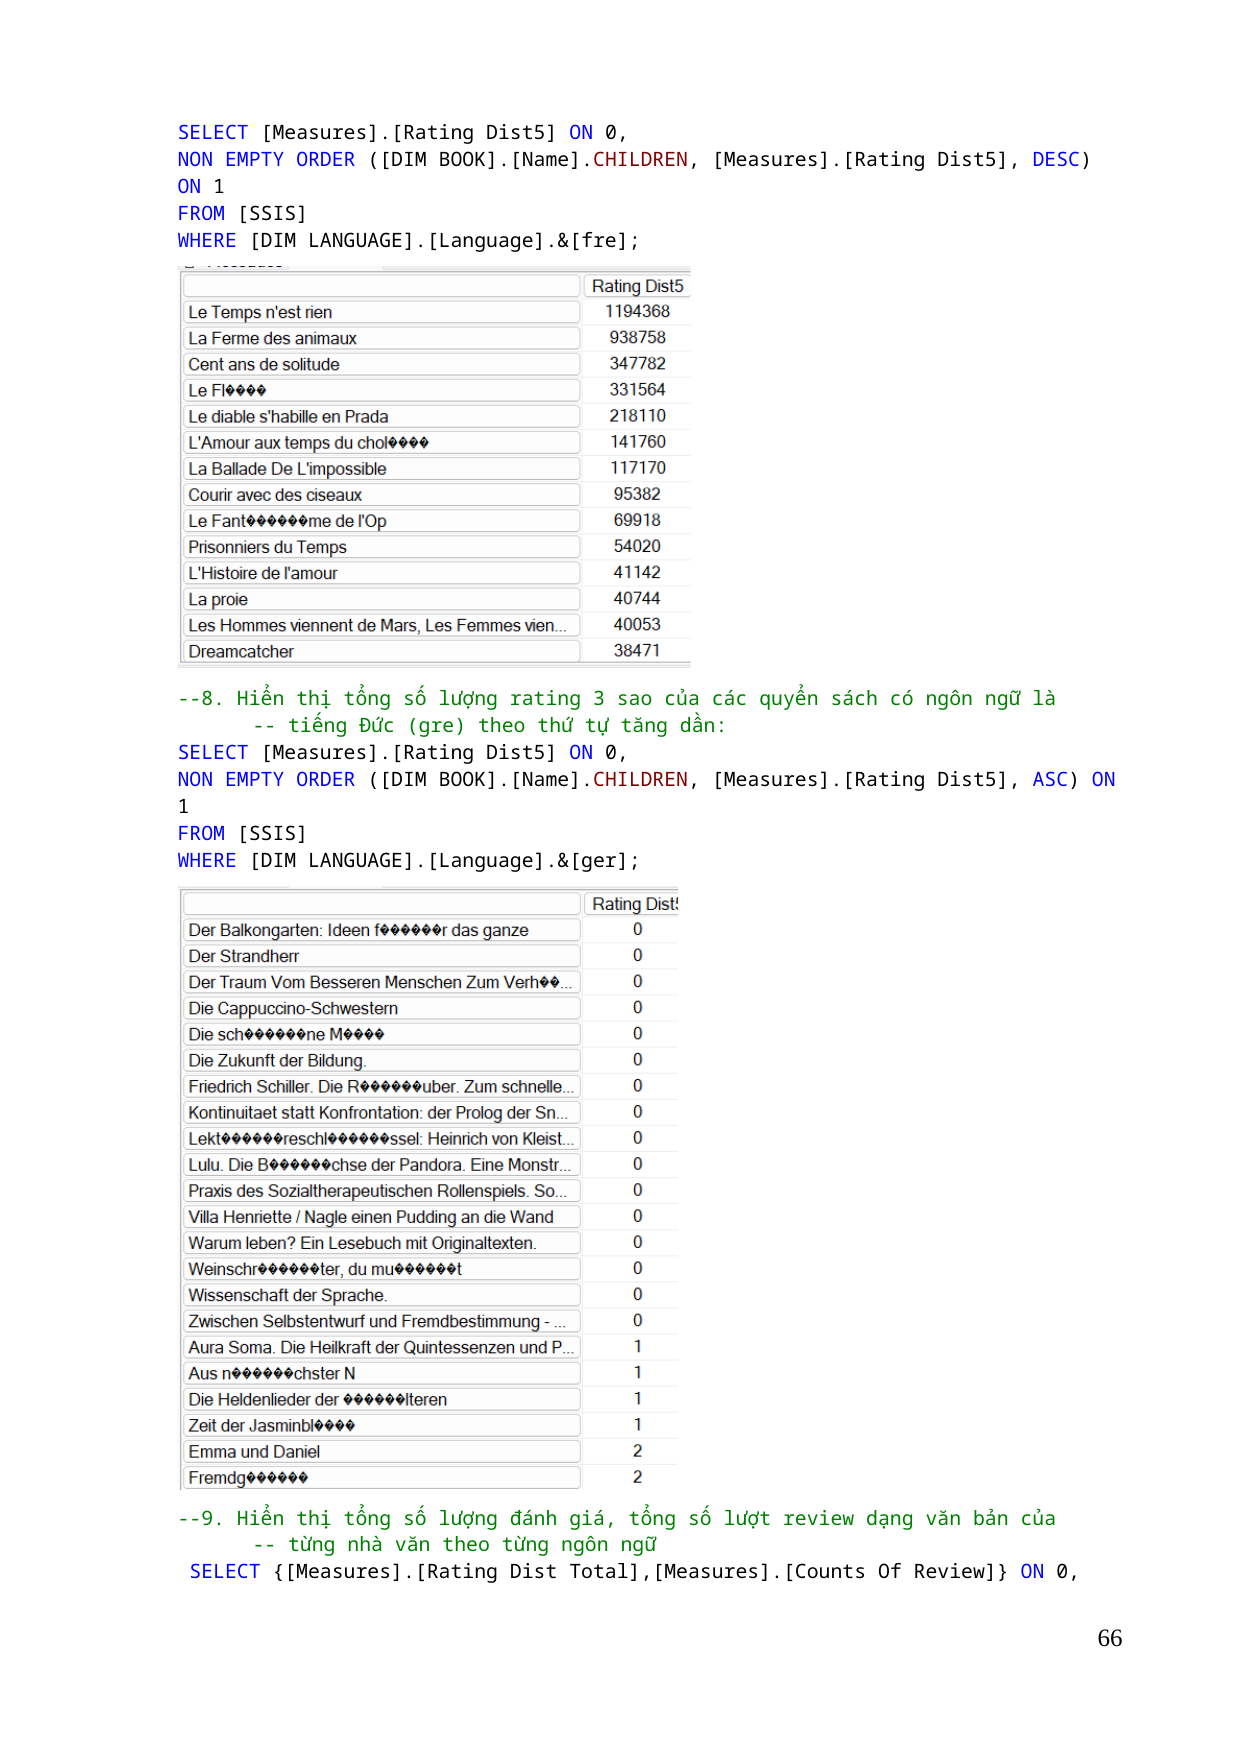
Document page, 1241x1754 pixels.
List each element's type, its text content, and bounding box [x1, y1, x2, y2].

text -- tiếng Đức (gre) theo thứ tự tăng dần: [177, 711, 1122, 738]
text NON EMPTY ORDER ([DIM BOOK].[Name].CHILDREN, [Measures].[Rating Dist5], DESC) ON 1 [177, 145, 1122, 199]
picture [177, 886, 679, 1490]
text FROM [SSIS] [177, 819, 1122, 846]
text FROM [SSIS] [177, 199, 1122, 226]
text WHERE [DIM LANGUAGE].[Language].&[ger]; [177, 846, 1122, 873]
picture [177, 266, 691, 670]
text --9. Hiển thị tổng số lượng đánh giá, tổng số lượt review dạng văn bản của [177, 1504, 1122, 1531]
text WHERE [DIM LANGUAGE].[Language].&[fre]; [177, 226, 1122, 253]
text -- từng nhà văn theo từng ngôn ngữ [177, 1531, 1122, 1558]
text SELECT [Measures].[Rating Dist5] ON 0, [177, 118, 1122, 145]
text --8. Hiển thị tổng số lượng rating 3 sao của các quyển sách có ngôn ngữ là [177, 684, 1122, 711]
text NON EMPTY ORDER ([DIM BOOK].[Name].CHILDREN, [Measures].[Rating Dist5], ASC) ON 1 [177, 765, 1122, 819]
text SELECT [Measures].[Rating Dist5] ON 0, [177, 738, 1122, 765]
text SELECT {[Measures].[Rating Dist Total],[Measures].[Counts Of Review]} ON 0, [177, 1558, 1122, 1585]
